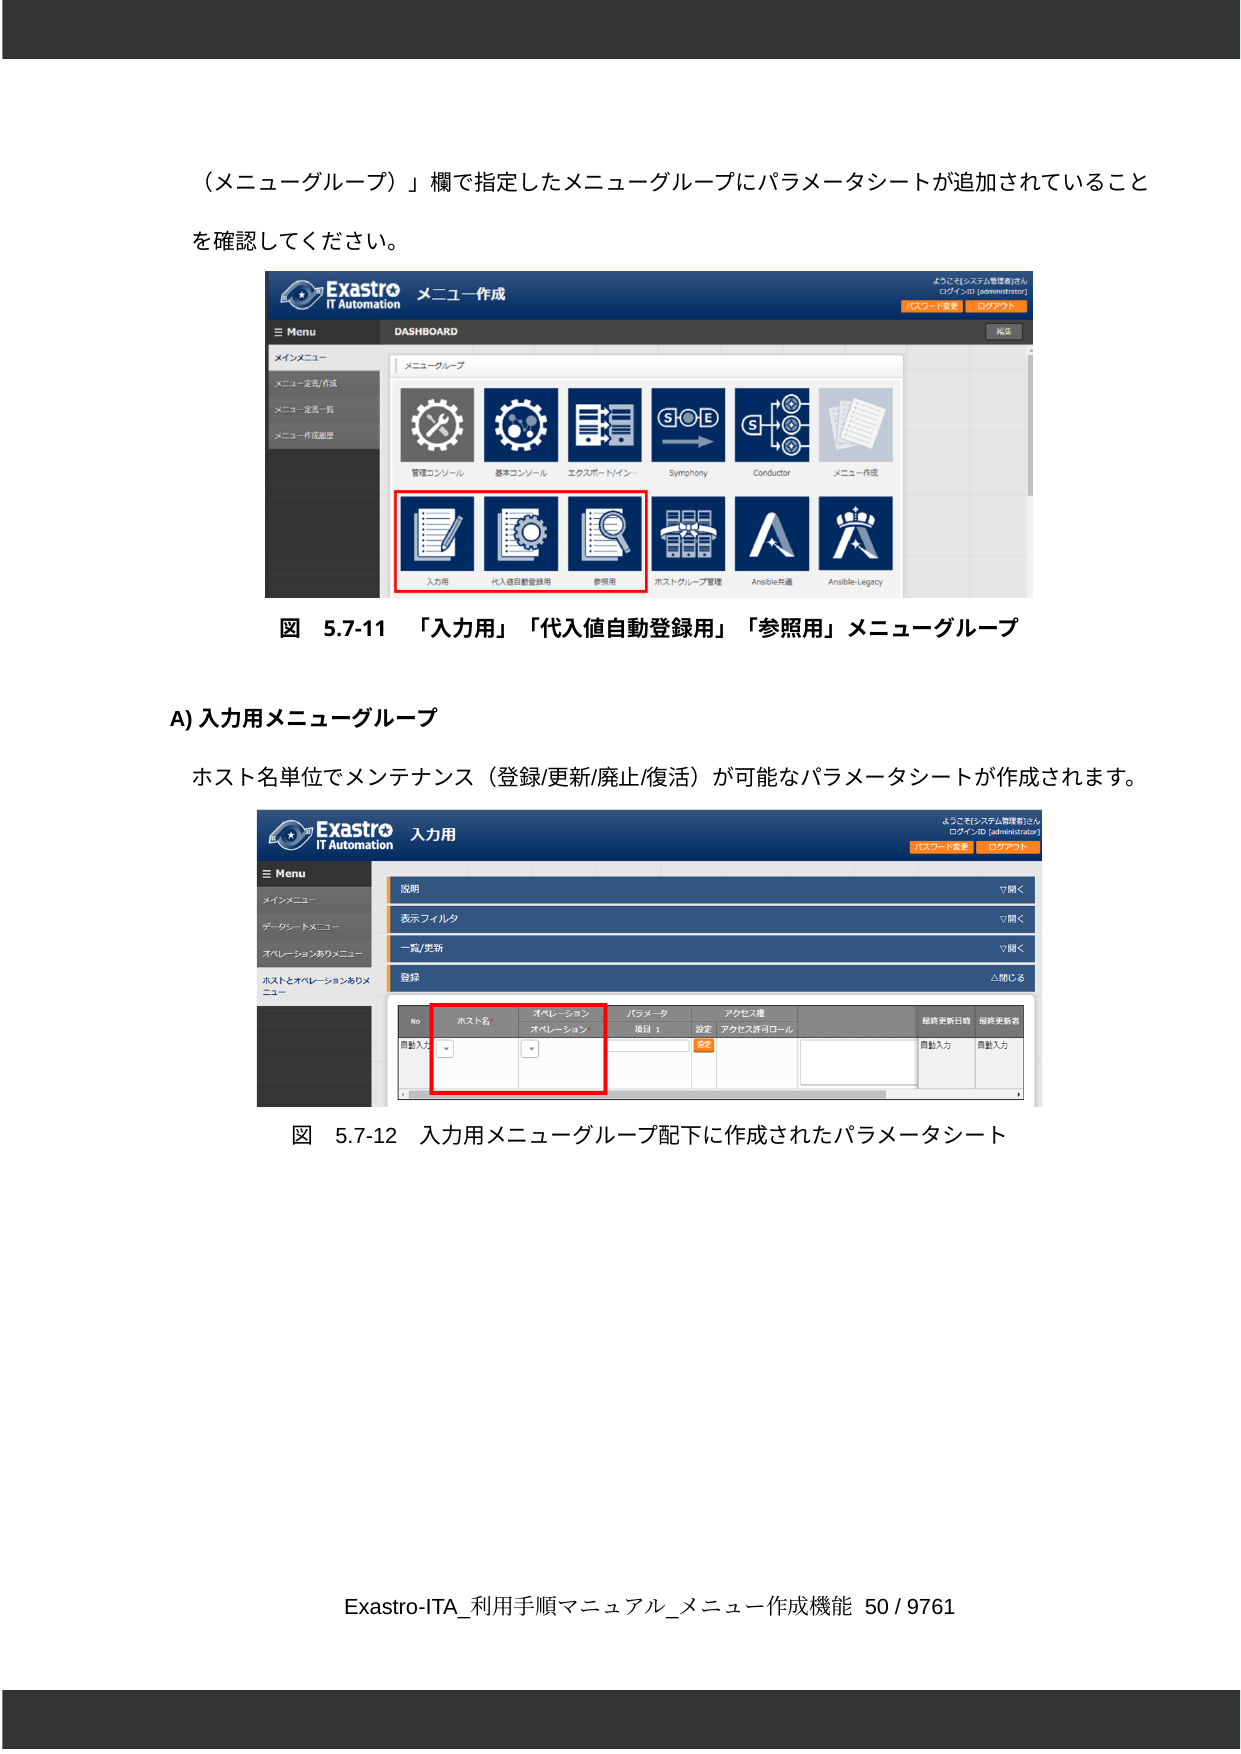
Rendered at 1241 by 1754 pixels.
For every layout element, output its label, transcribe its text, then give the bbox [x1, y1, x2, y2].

picture [256, 809, 1043, 1107]
text 図 5.7-11 「入力用」「代入値自動登録用」「参照用」メニューグループ [148, 597, 1152, 657]
text A) 入力用メニューグループ [169, 687, 1152, 746]
text ホスト名単位でメンテナンス（登録/更新/廃止/復活）が可能なパラメータシートが作成されます。 [191, 746, 1152, 806]
text 図 5.7-12 入力用メニューグループ配下に作成されたパラメータシート [148, 1104, 1152, 1163]
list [191, 151, 1152, 270]
picture [2, 1690, 1241, 1749]
picture [2, 0, 1241, 59]
picture [265, 271, 1033, 598]
